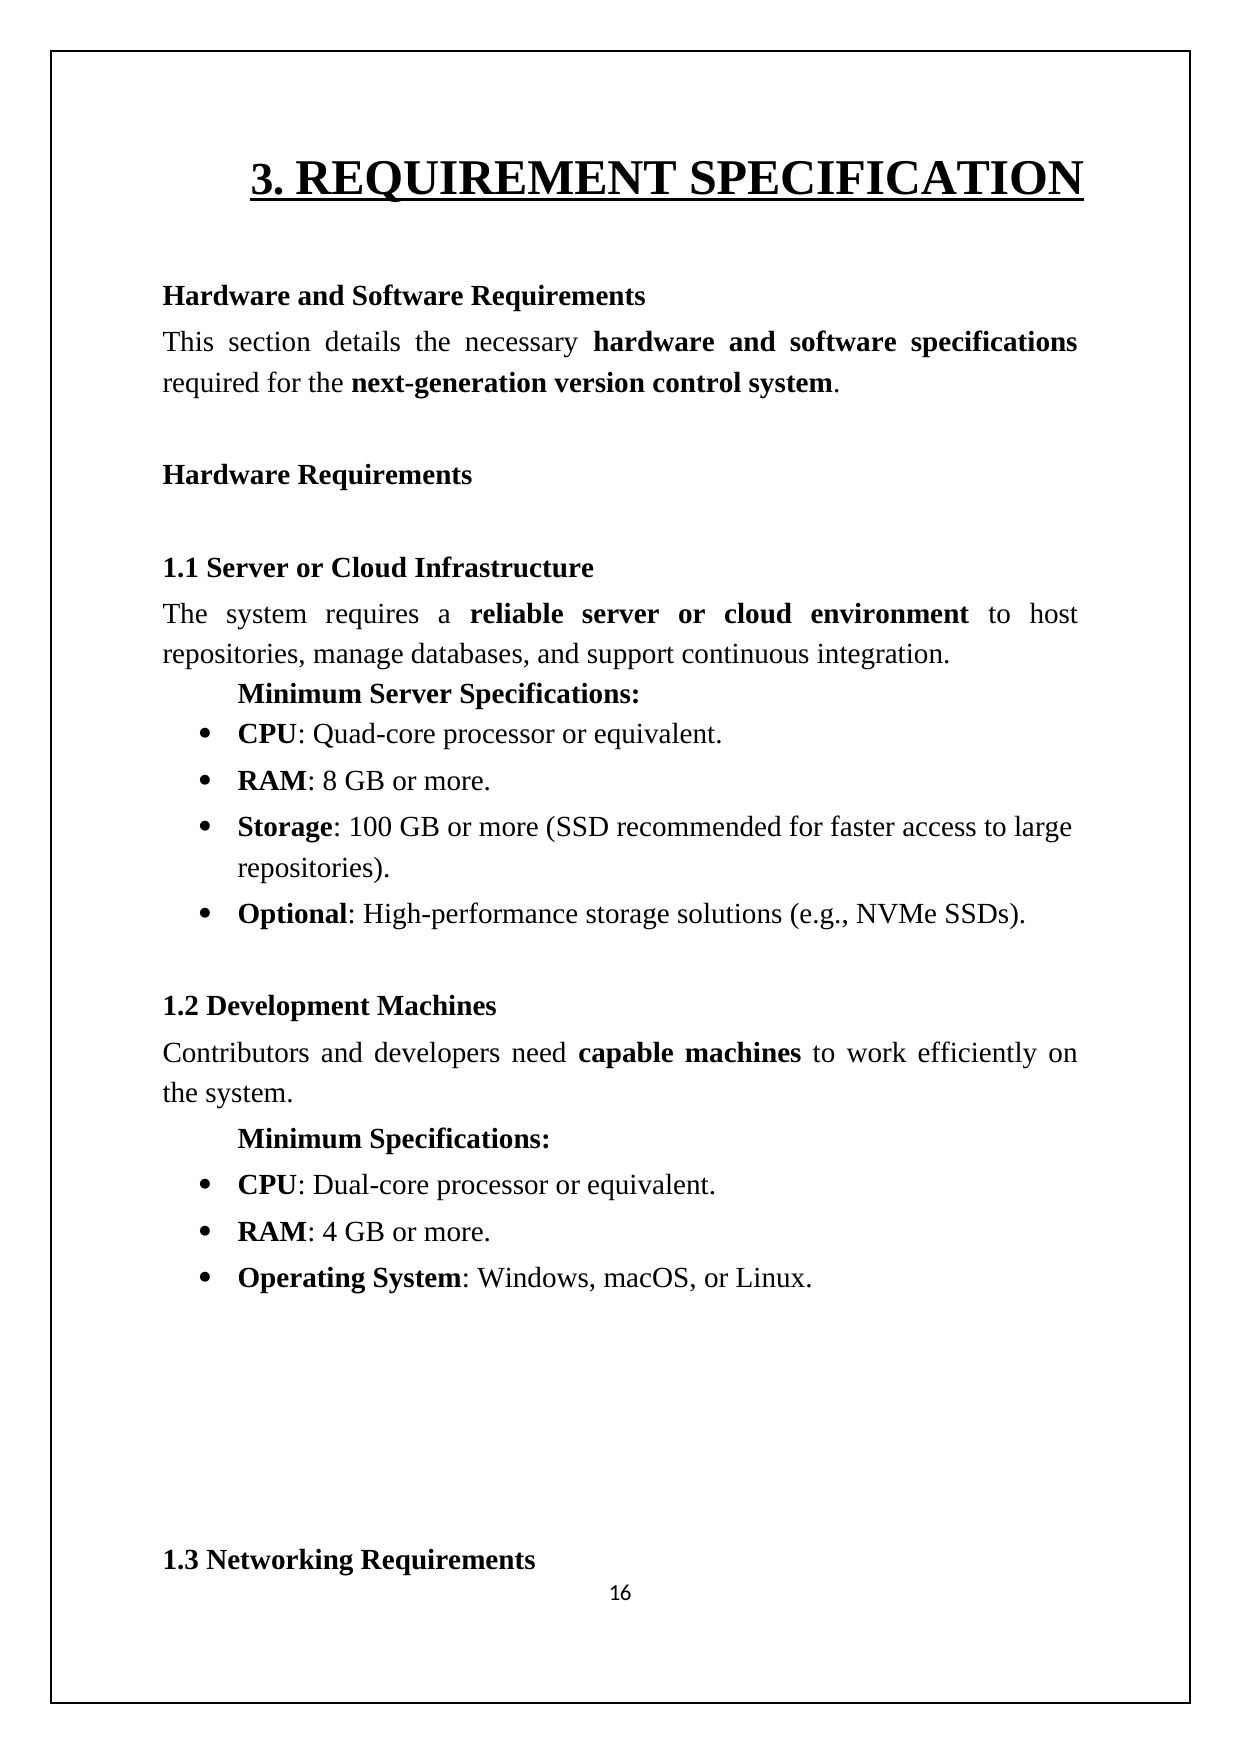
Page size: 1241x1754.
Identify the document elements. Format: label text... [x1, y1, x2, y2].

list Minimum Specifications: [237, 1121, 1078, 1155]
text This section details the necessary hardware and software specifications required for the next-generation version control system. [162, 324, 1078, 398]
text Hardware and Software Requirements [162, 278, 1078, 312]
list Minimum Server Specifications: [237, 676, 1078, 710]
text Contributors and developers need capable machines to work efficiently on the system. [162, 1035, 1078, 1108]
list CPU: Quad-core processor or equivalent. [200, 717, 1078, 750]
text 1.1 Server or Cloud Infrastructure [162, 550, 1078, 583]
list RAM: 4 GB or more. [200, 1214, 1078, 1247]
list Optional: High-performance storage solutions (e.g., NVMe SSDs). [200, 896, 1078, 929]
list Storage: 100 GB or more (SSD recommended for faster access to large repositories). [200, 809, 1078, 883]
list Operating System: Windows, macOS, or Linux. [200, 1260, 1078, 1294]
text 1.3 Networking Requirements [162, 1542, 1078, 1575]
list RAM: 8 GB or more. [200, 763, 1078, 797]
text 1.2 Development Machines [162, 988, 1078, 1022]
text Hardware Requirements [162, 457, 1078, 491]
list CPU: Dual-core processor or equivalent. [200, 1167, 1078, 1201]
text The system requires a reliable server or cloud environment to host repositories, manage databases, and support continuous integration. [162, 596, 1078, 670]
subtitle 3. REQUIREMENT SPECIFICATION [168, 148, 1166, 206]
